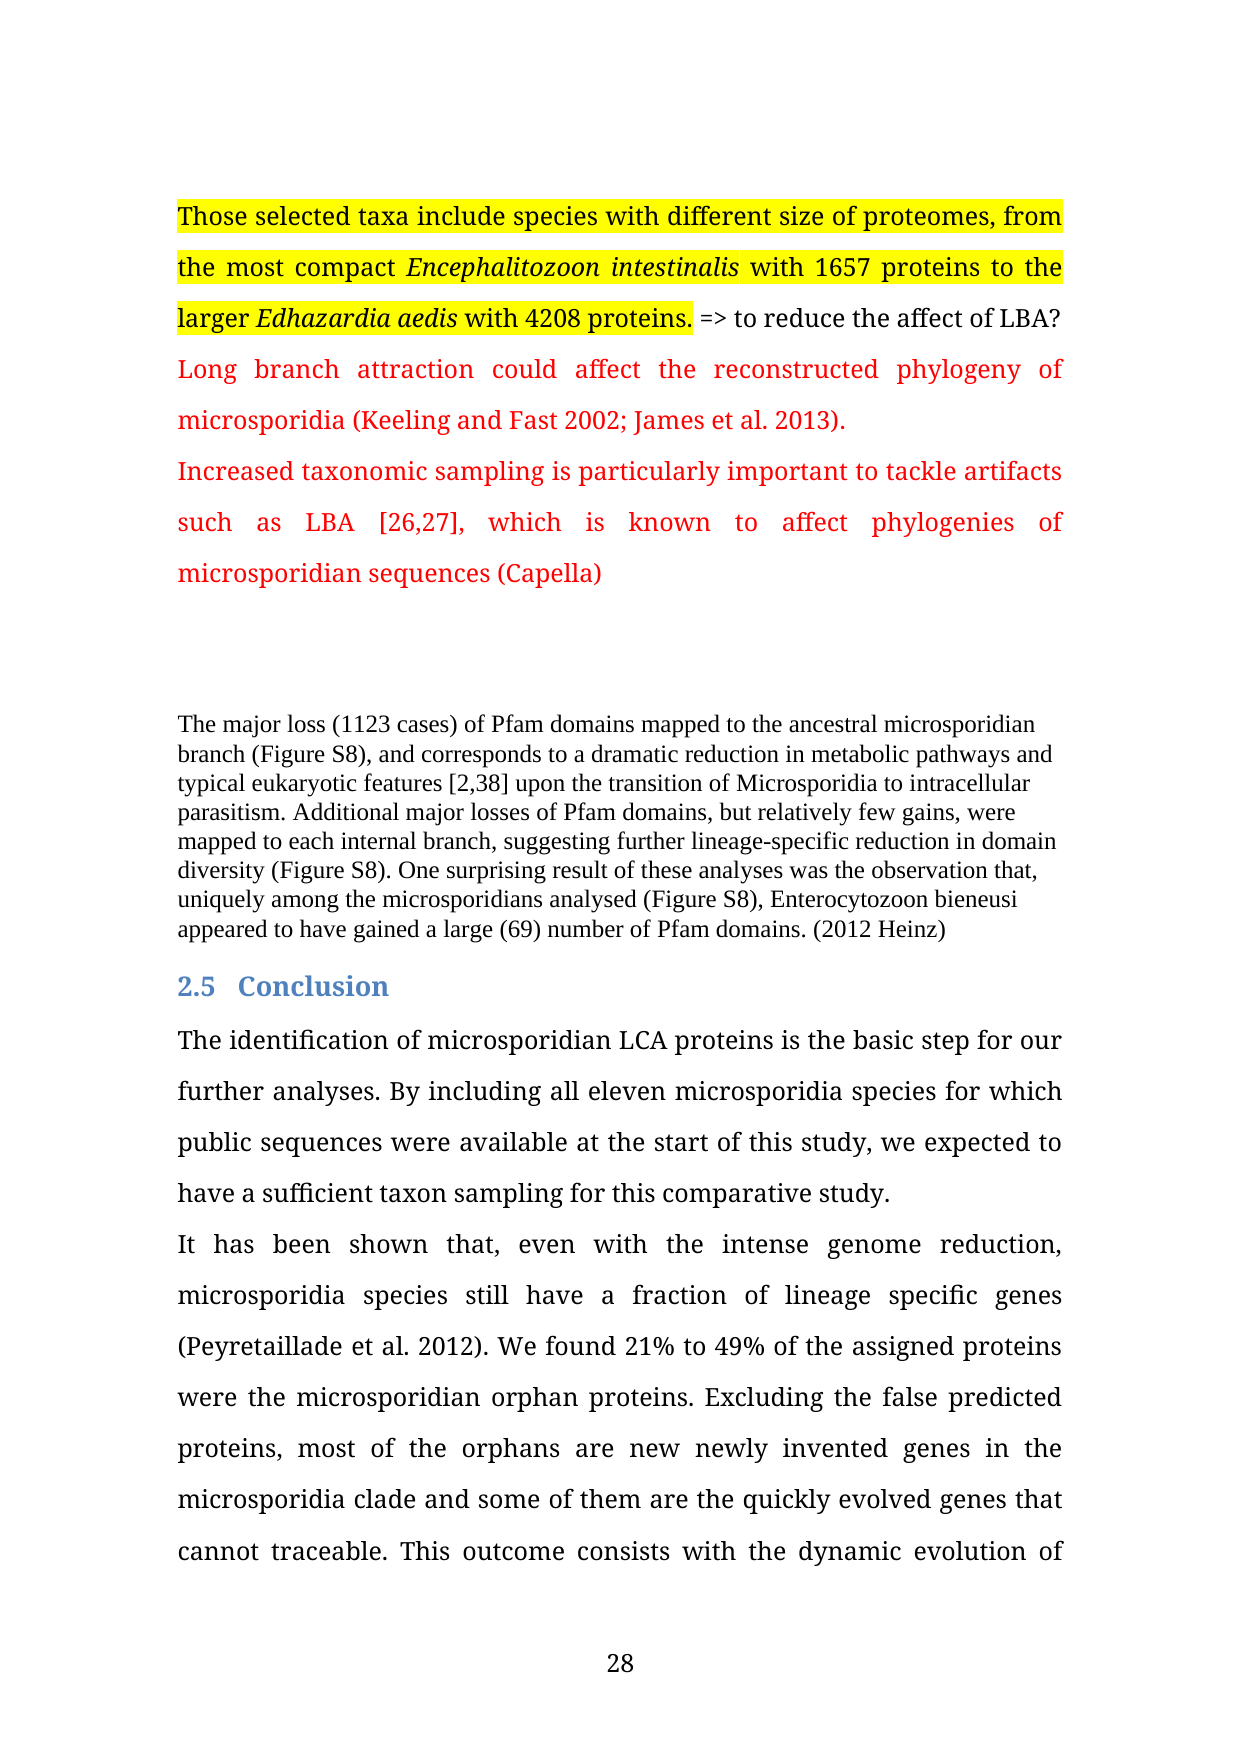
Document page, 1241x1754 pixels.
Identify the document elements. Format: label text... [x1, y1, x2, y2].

subtitle Conclusion [177, 967, 1063, 1004]
text Long branch attraction could affect the reconstructed phylogeny of microsporidia (Keeling and Fast 2002; James et al. 2013). [177, 352, 1063, 437]
text Those selected taxa include species with different size of proteomes, from the most compact Encephalitozoon intestinalis with 1657 proteins to the larger Edhazardia aedis with 4208 proteins. => to reduce the affect of LBA? [177, 233, 1063, 335]
text The major loss (1123 cases) of Pfam domains mapped to the ancestral microsporidian branch (Figure S8), and corresponds to a dramatic reduction in metabolic pathways and typical eukaryotic features [2,38] upon the transition of Microsporidia to intracellular parasitism. Additional major losses of Pfam domains, but relatively few gains, were mapped to each internal branch, suggesting further lineage-specific reduction in domain diversity (Figure S8). One surprising result of these analyses was the observation that, uniquely among the microsporidians analysed (Figure S8), Enterocytozoon bieneusi appeared to have gained a large (69) number of Pfam domains. (2012 Heinz) [177, 709, 1063, 942]
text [177, 1227, 1063, 1567]
text The identification of microsporidian LCA proteins is the basic step for our further analyses. By including all eleven microsporidia species for which public sequences were available at the start of this study, we expected to have a sufficient taxon sampling for this comparative study. [177, 1023, 1063, 1210]
text Increased taxonomic sampling is particularly important to tackle artifacts such as LBA [26,27], which is known to affect phylogenies of microsporidian sequences (Capella) [177, 454, 1063, 590]
